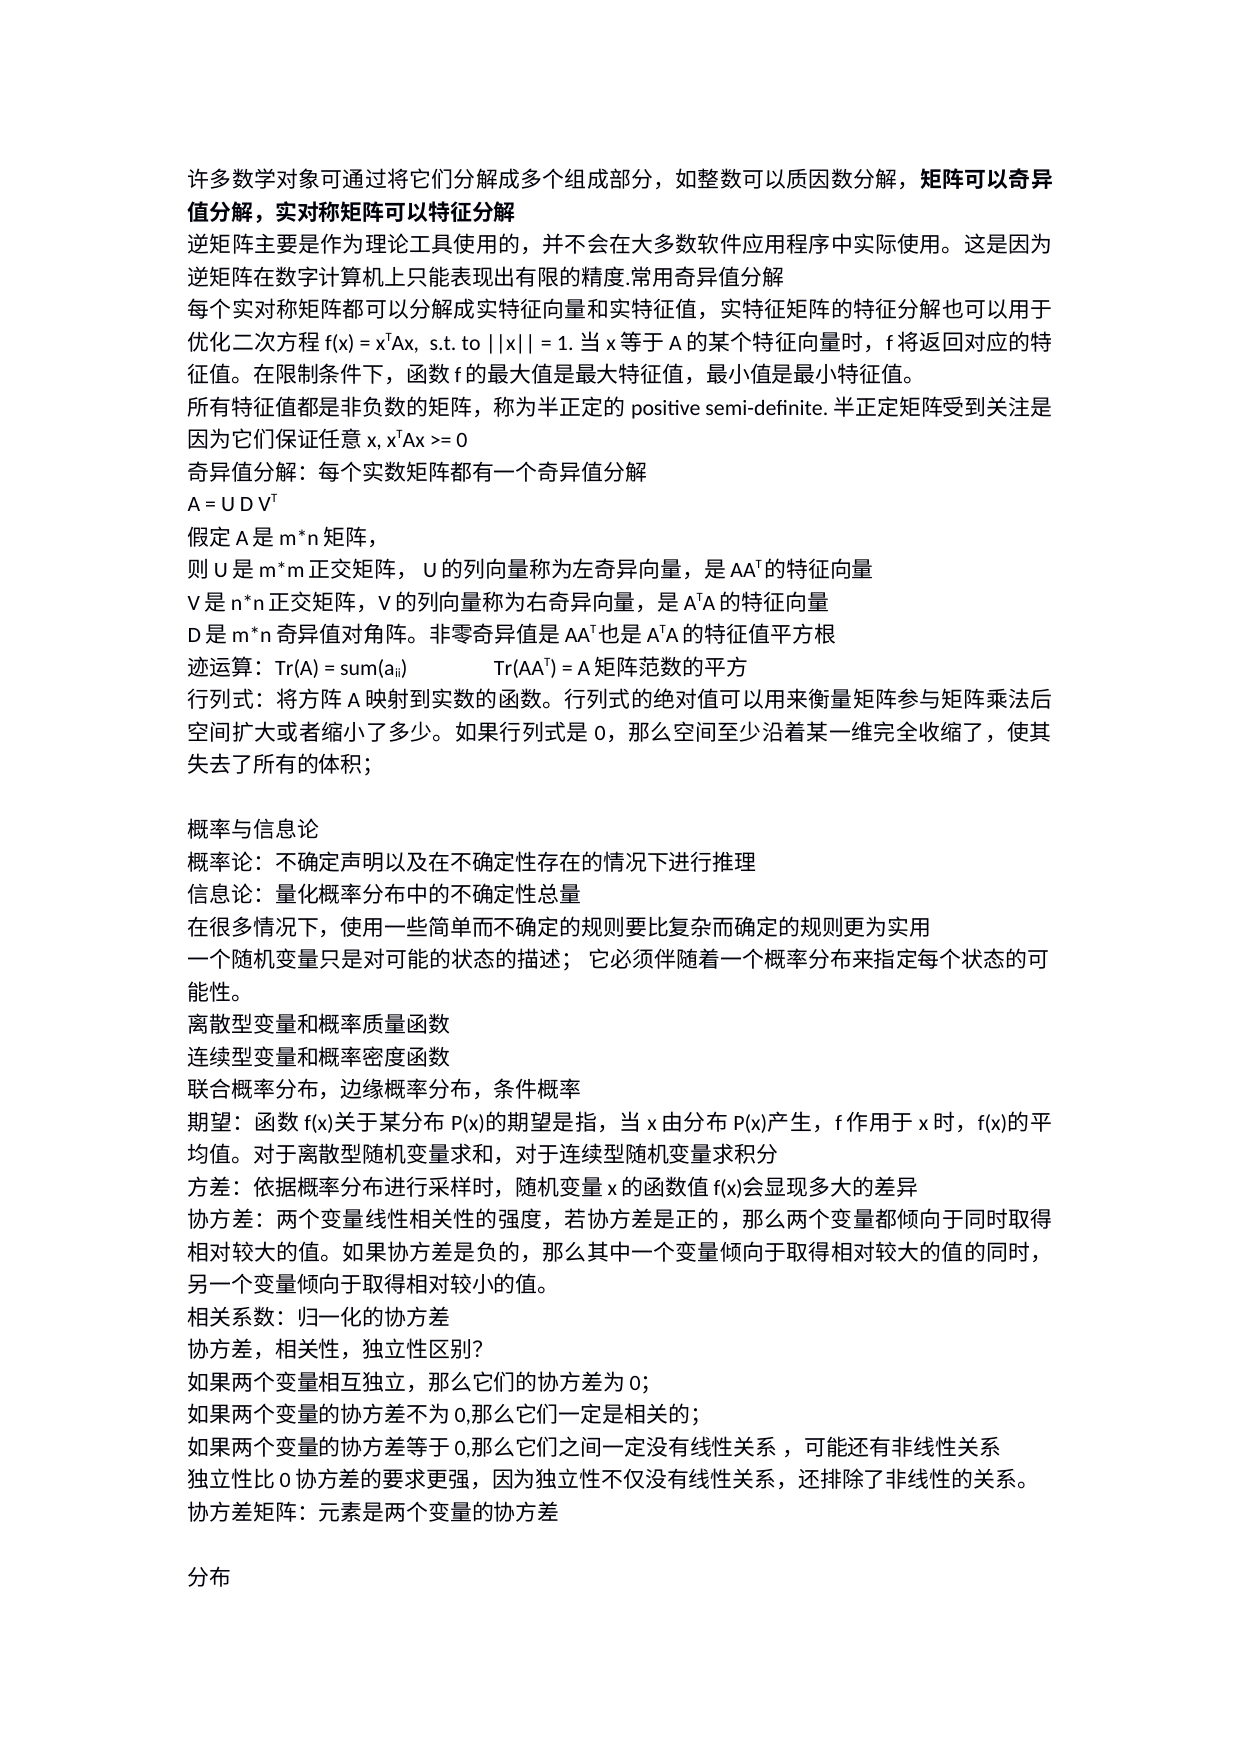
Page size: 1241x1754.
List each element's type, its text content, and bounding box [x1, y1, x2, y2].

text 独立性比0协方差的要求更强，因为独立性不仅没有线性关系，还排除了非线性的关系。 [187, 1462, 1053, 1494]
text A = U D VT [187, 487, 1053, 519]
text 在很多情况下，使用一些简单而不确定的规则要比复杂而确定的规则更为实用 [187, 909, 1053, 942]
text 所有特征值都是非负数的矩阵，称为半正定的positive semi-definite. 半正定矩阵受到关注是因为它们保证任意x, xTAx >= 0 [187, 389, 1053, 454]
text 概率论：不确定声明以及在不确定性存在的情况下进行推理 [187, 844, 1053, 877]
text 如果两个变量的协方差不为0,那么它们一定是相关的； [187, 1397, 1053, 1429]
text 分布 [187, 1559, 1053, 1592]
text 概率与信息论 [187, 812, 1053, 844]
text 协方差：两个变量线性相关性的强度，若协方差是正的，那么两个变量都倾向于同时取得相对较大的值。如果协方差是负的，那么其中一个变量倾向于取得相对较大的值的同时，另一个变量倾向于取得相对较小的值。 [187, 1202, 1053, 1299]
text 联合概率分布，边缘概率分布，条件概率 [187, 1072, 1053, 1104]
text 则U是m*m正交矩阵， U的列向量称为左奇异向量，是AAT的特征向量 [187, 552, 1053, 584]
text 许多数学对象可通过将它们分解成多个组成部分，如整数可以质因数分解，矩阵可以奇异值分解，实对称矩阵可以特征分解 [187, 162, 1053, 227]
text 每个实对称矩阵都可以分解成实特征向量和实特征值，实特征矩阵的特征分解也可以用于优化二次方程f(x) = xTAx, s.t. to ||x|| = 1. 当x等于A的某个特征向量时，f将返回对应的特征值。在限制条件下，函数f的最大值是最大特征值，最小值是最小特征值。 [187, 292, 1053, 389]
text 期望：函数f(x)关于某分布P(x)的期望是指，当x由分布P(x)产生，f作用于x时，f(x)的平均值。对于离散型随机变量求和，对于连续型随机变量求积分 [187, 1104, 1053, 1169]
text V是n*n正交矩阵，V的列向量称为右奇异向量，是ATA的特征向量 [187, 584, 1053, 617]
text 迹运算：Tr(A) = sum(aii) Tr(AAT) = A矩阵范数的平方 [187, 649, 1053, 682]
text 逆矩阵主要是作为理论工具使用的，并不会在大多数软件应用程序中实际使用。这是因为逆矩阵在数字计算机上只能表现出有限的精度.常用奇异值分解 [187, 227, 1053, 292]
text 方差：依据概率分布进行采样时，随机变量x的函数值f(x)会显现多大的差异 [187, 1169, 1053, 1202]
text 一个随机变量只是对可能的状态的描述； 它必须伴随着一个概率分布来指定每个状态的可能性。 [187, 942, 1053, 1007]
text 协方差，相关性，独立性区别？ [187, 1332, 1053, 1364]
text 奇异值分解：每个实数矩阵都有一个奇异值分解 [187, 454, 1053, 487]
text 如果两个变量的协方差等于0,那么它们之间一定没有线性关系 ，可能还有非线性关系 [187, 1429, 1053, 1462]
text 离散型变量和概率质量函数 [187, 1007, 1053, 1039]
text 协方差矩阵：元素是两个变量的协方差 [187, 1494, 1053, 1527]
text 相关系数：归一化的协方差 [187, 1299, 1053, 1332]
text 连续型变量和概率密度函数 [187, 1039, 1053, 1072]
text 行列式：将方阵A映射到实数的函数。行列式的绝对值可以用来衡量矩阵参与矩阵乘法后空间扩大或者缩小了多少。如果行列式是0，那么空间至少沿着某一维完全收缩了，使其失去了所有的体积； [187, 682, 1053, 779]
text 如果两个变量相互独立，那么它们的协方差为0； [187, 1364, 1053, 1397]
text D是m*n奇异值对角阵。非零奇异值是AAT也是ATA的特征值平方根 [187, 617, 1053, 649]
text 假定A是m*n矩阵， [187, 519, 1053, 552]
text 信息论：量化概率分布中的不确定性总量 [187, 877, 1053, 909]
